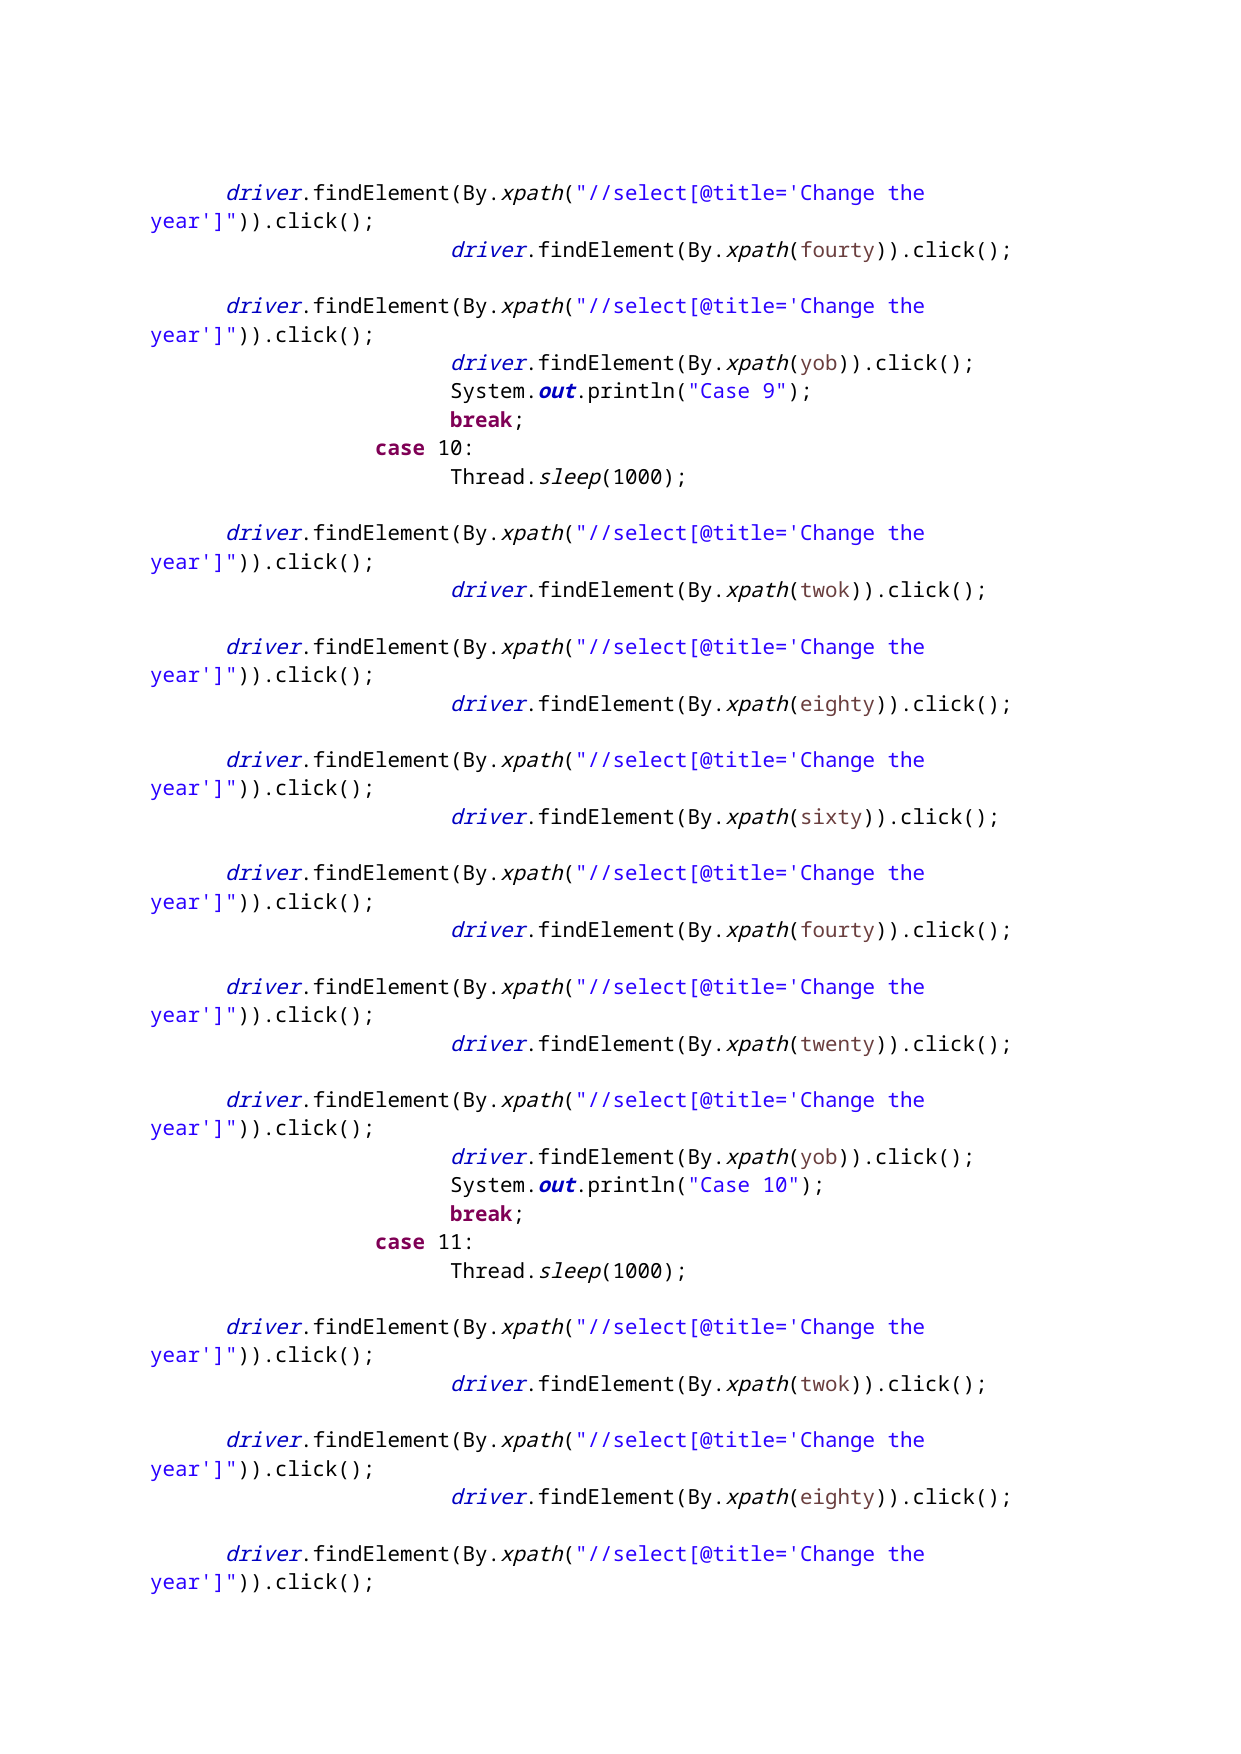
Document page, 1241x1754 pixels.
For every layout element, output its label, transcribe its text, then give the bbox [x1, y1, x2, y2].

text driver.findElement(By.xpath(fourty)).click(); [150, 915, 1090, 944]
text driver.findElement(By.xpath(twok)).click(); [150, 575, 1090, 604]
text System.out.println("Case 10"); [150, 1170, 1090, 1199]
text break; [150, 405, 1090, 433]
text case 11: [150, 1227, 1090, 1256]
text Thread.sleep(1000); [150, 1256, 1090, 1284]
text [150, 150, 1090, 235]
text driver.findElement(By.xpath(sixty)).click(); [150, 802, 1090, 830]
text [150, 1511, 1090, 1596]
text driver.findElement(By.xpath(yob)).click(); [150, 1142, 1090, 1170]
text driver.findElement(By.xpath(twenty)).click(); [150, 1029, 1090, 1057]
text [150, 1397, 1090, 1482]
text Thread.sleep(1000); [150, 462, 1090, 490]
text System.out.println("Case 9"); [150, 377, 1090, 405]
text driver.findElement(By.xpath("//select[@title='Change the year']")).click(); [150, 1284, 1090, 1369]
text driver.findElement(By.xpath(eighty)).click(); [150, 689, 1090, 717]
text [150, 263, 1090, 348]
text driver.findElement(By.xpath("//select[@title='Change the year']")).click(); [150, 490, 1090, 575]
text driver.findElement(By.xpath("//select[@title='Change the year']")).click(); [150, 604, 1090, 689]
text driver.findElement(By.xpath("//select[@title='Change the year']")).click(); [150, 717, 1090, 802]
text driver.findElement(By.xpath("//select[@title='Change the year']")).click(); [150, 830, 1090, 915]
text driver.findElement(By.xpath("//select[@title='Change the year']")).click(); [150, 944, 1090, 1029]
text break; [150, 1199, 1090, 1227]
text driver.findElement(By.xpath(eighty)).click(); [150, 1482, 1090, 1511]
text driver.findElement(By.xpath("//select[@title='Change the year']")).click(); [150, 1057, 1090, 1142]
text driver.findElement(By.xpath(twok)).click(); [150, 1369, 1090, 1397]
text driver.findElement(By.xpath(fourty)).click(); [150, 235, 1090, 263]
text driver.findElement(By.xpath(yob)).click(); [150, 348, 1090, 377]
text case 10: [150, 433, 1090, 462]
